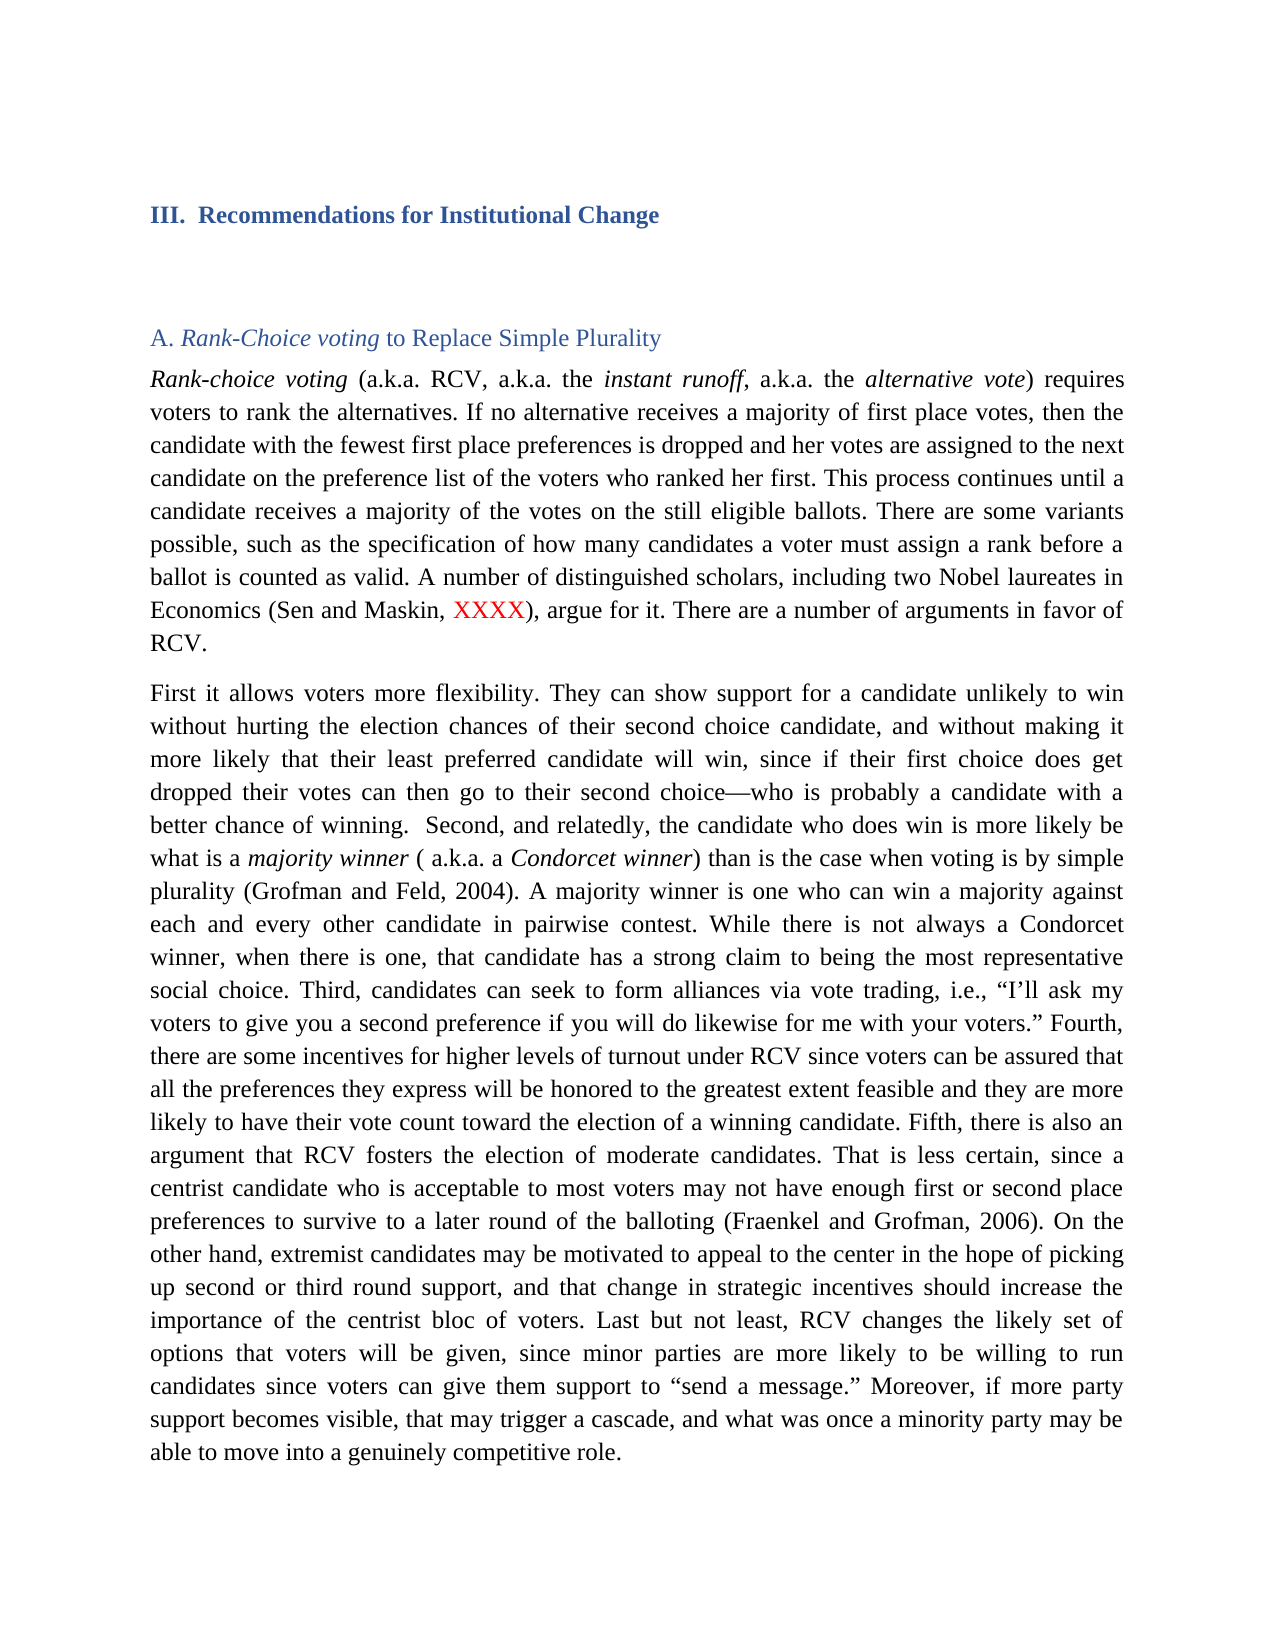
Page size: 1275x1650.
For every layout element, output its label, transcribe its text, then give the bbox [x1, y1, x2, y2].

text First it allows voters more flexibility. They can show support for a candidate unlikely to win without hurting the election chances of their second choice candidate, and without making it more likely that their least preferred candidate will win, since if their first choice does get dropped their votes can then go to their second choice—who is probably a candidate with a better chance of winning. Second, and relatedly, the candidate who does win is more likely be what is a majority winner ( a.k.a. a Condorcet winner) than is the case when voting is by simple plurality (Grofman and Feld, 2004). A majority winner is one who can win a majority against each and every other candidate in pairwise contest. While there is not always a Condorcet winner, when there is one, that candidate has a strong claim to being the most representative social choice. Third, candidates can seek to form alliances via vote trading, i.e., “I’ll ask my voters to give you a second preference if you will do likewise for me with your voters.” Fourth, there are some incentives for higher levels of turnout under RCV since voters can be assured that all the preferences they express will be honored to the greatest extent feasible and they are more likely to have their vote count toward the election of a winning candidate. Fifth, there is also an argument that RCV fosters the election of moderate candidates. That is less certain, since a centrist candidate who is acceptable to most voters may not have enough first or second place preferences to survive to a later round of the balloting (Fraenkel and Grofman, 2006). On the other hand, extremist candidates may be motivated to appeal to the center in the hope of picking up second or third round support, and that change in strategic incentives should increase the importance of the centrist bloc of voters. Last but not least, RCV changes the likely set of options that voters will be given, since minor parties are more likely to be willing to run candidates since voters can give them support to “send a message.” Moreover, if more party support becomes visible, that may trigger a cascade, and what was once a minority party may be able to move into a genuinely competitive role. [150, 678, 1125, 1466]
subtitle III. Recommendations for Institutional Change [150, 200, 1125, 229]
text Rank-choice voting (a.k.a. RCV, a.k.a. the instant runoff, a.k.a. the alternative vote) requires voters to rank the alternatives. If no alternative receives a majority of first place votes, then the candidate with the fewest first place preferences is dropped and her votes are assigned to the next candidate on the preference list of the voters who ranked her first. This process continues until a candidate receives a majority of the votes on the still eligible ballots. There are some variants possible, such as the specification of how many candidates a voter must assign a rank before a ballot is counted as valid. A number of distinguished scholars, including two Nobel laureates in Economics (Sen and Maskin, XXXX), argue for it. There are a number of arguments in favor of RCV. [150, 364, 1125, 657]
subtitle A. Rank-Choice voting to Replace Simple Plurality [150, 323, 1125, 352]
